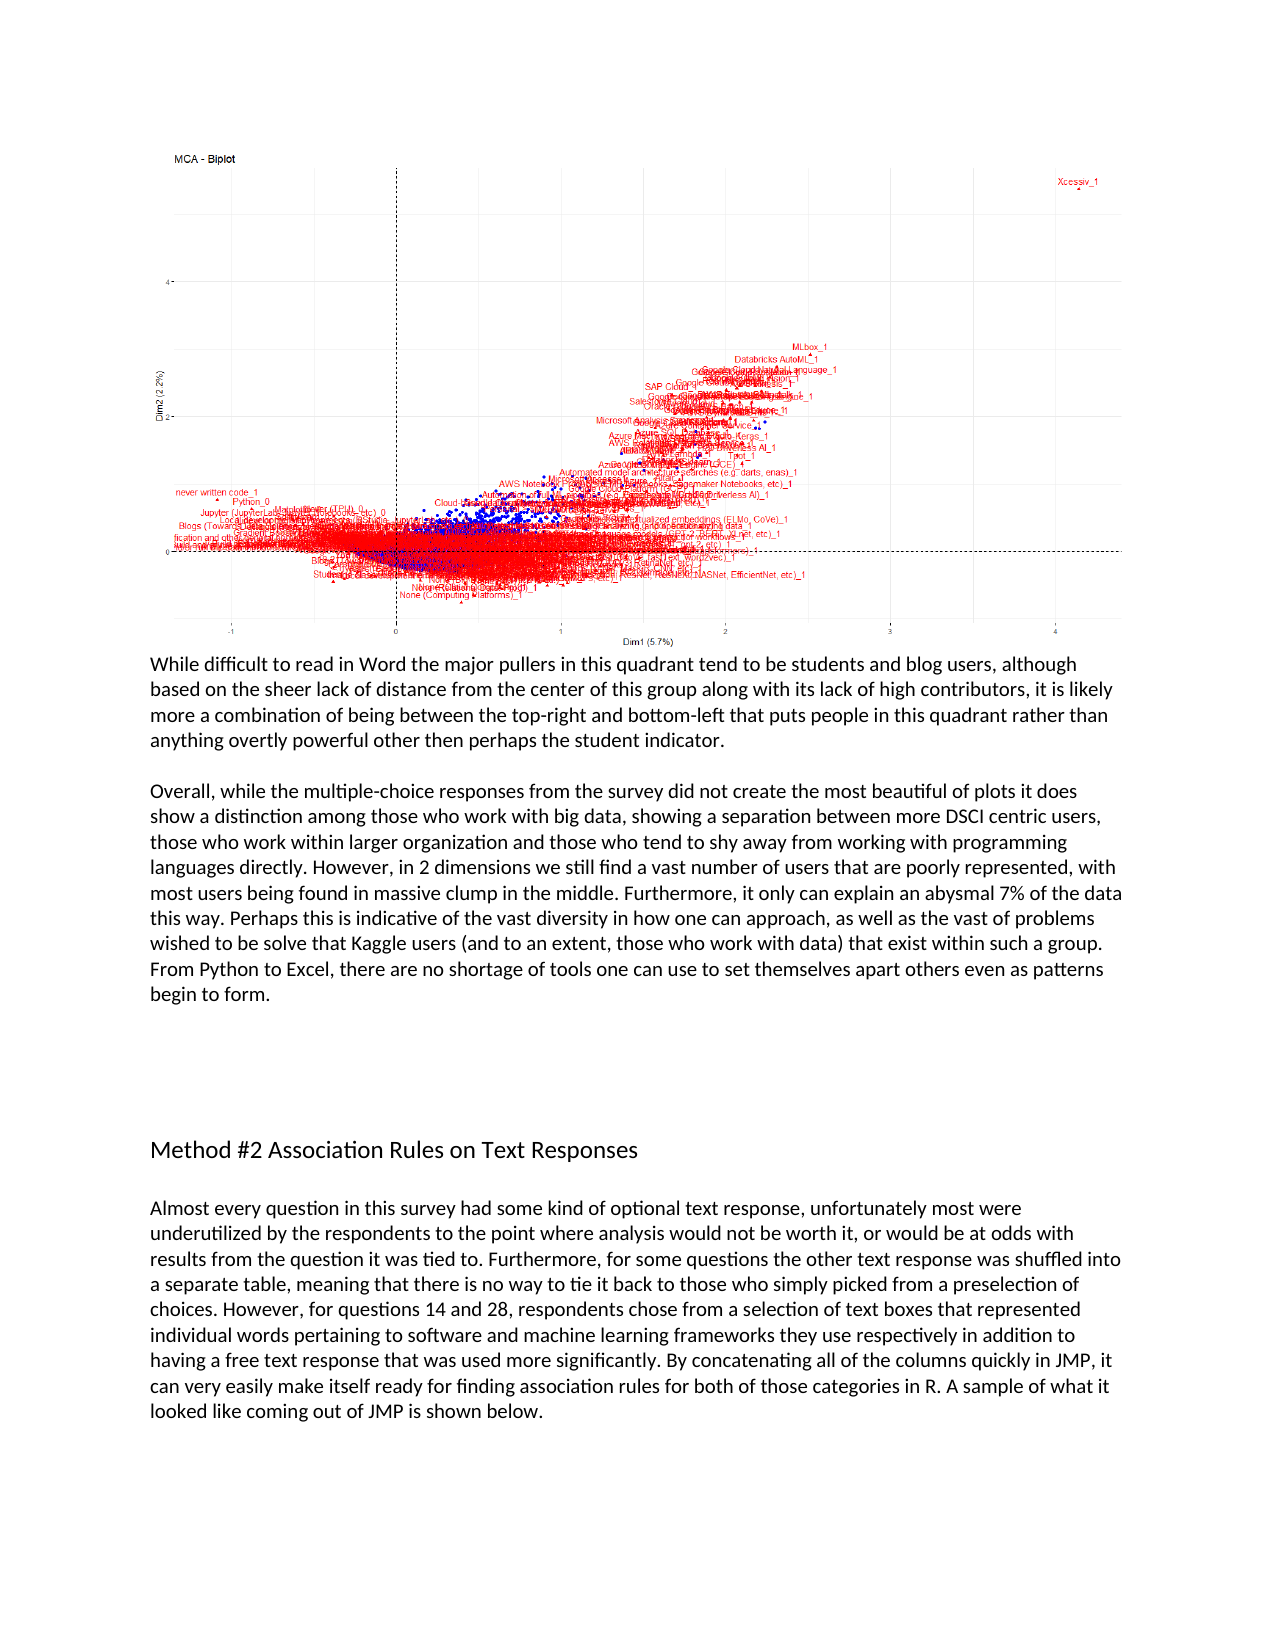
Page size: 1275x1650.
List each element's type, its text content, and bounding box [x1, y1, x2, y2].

picture [150, 150, 1125, 651]
text Overall, while the multiple-choice responses from the survey did not create the most beautiful of plots it does show a distinction among those who work with big data, showing a separation between more DSCI centric users, those who work within larger organization and those who tend to shy away from working with programming languages directly. However, in 2 dimensions we still find a vast number of users that are poorly represented, with most users being found in massive clump in the middle. Furthermore, it only can explain an abysmal 7% of the data this way. Perhaps this is indicative of the vast diversity in how one can approach, as well as the vast of problems wished to be solve that Kaggle users (and to an extent, those who work with data) that exist within such a group. From Python to Excel, there are no shortage of tools one can use to set themselves apart others even as patterns begin to form. [150, 778, 1125, 1007]
text Almost every question in this survey had some kind of optional text response, unfortunately most were underutilized by the respondents to the point where analysis would not be worth it, or would be at odds with results from the question it was tied to. Furthermore, for some questions the other text response was shuffled into a separate table, meaning that there is no way to tie it back to those who simply picked from a preselection of choices. However, for questions 14 and 28, respondents chose from a selection of text boxes that represented individual words pertaining to software and machine learning frameworks they use respectively in addition to having a free text response that was used more significantly. By concatenating all of the columns quickly in JMP, it can very easily make itself ready for finding association rules for both of those categories in R. A sample of what it looked like coming out of JMP is shown below. [150, 1195, 1125, 1424]
text Method #2 Association Rules on Text Responses [150, 1134, 1125, 1164]
text While difficult to read in Word the major pullers in this quadrant tend to be students and blog users, although based on the sheer lack of distance from the center of this group along with its lack of high contributors, it is likely more a combination of being between the top-right and bottom-left that puts people in this quadrant rather than anything overtly powerful other then perhaps the student indicator. [150, 651, 1125, 753]
